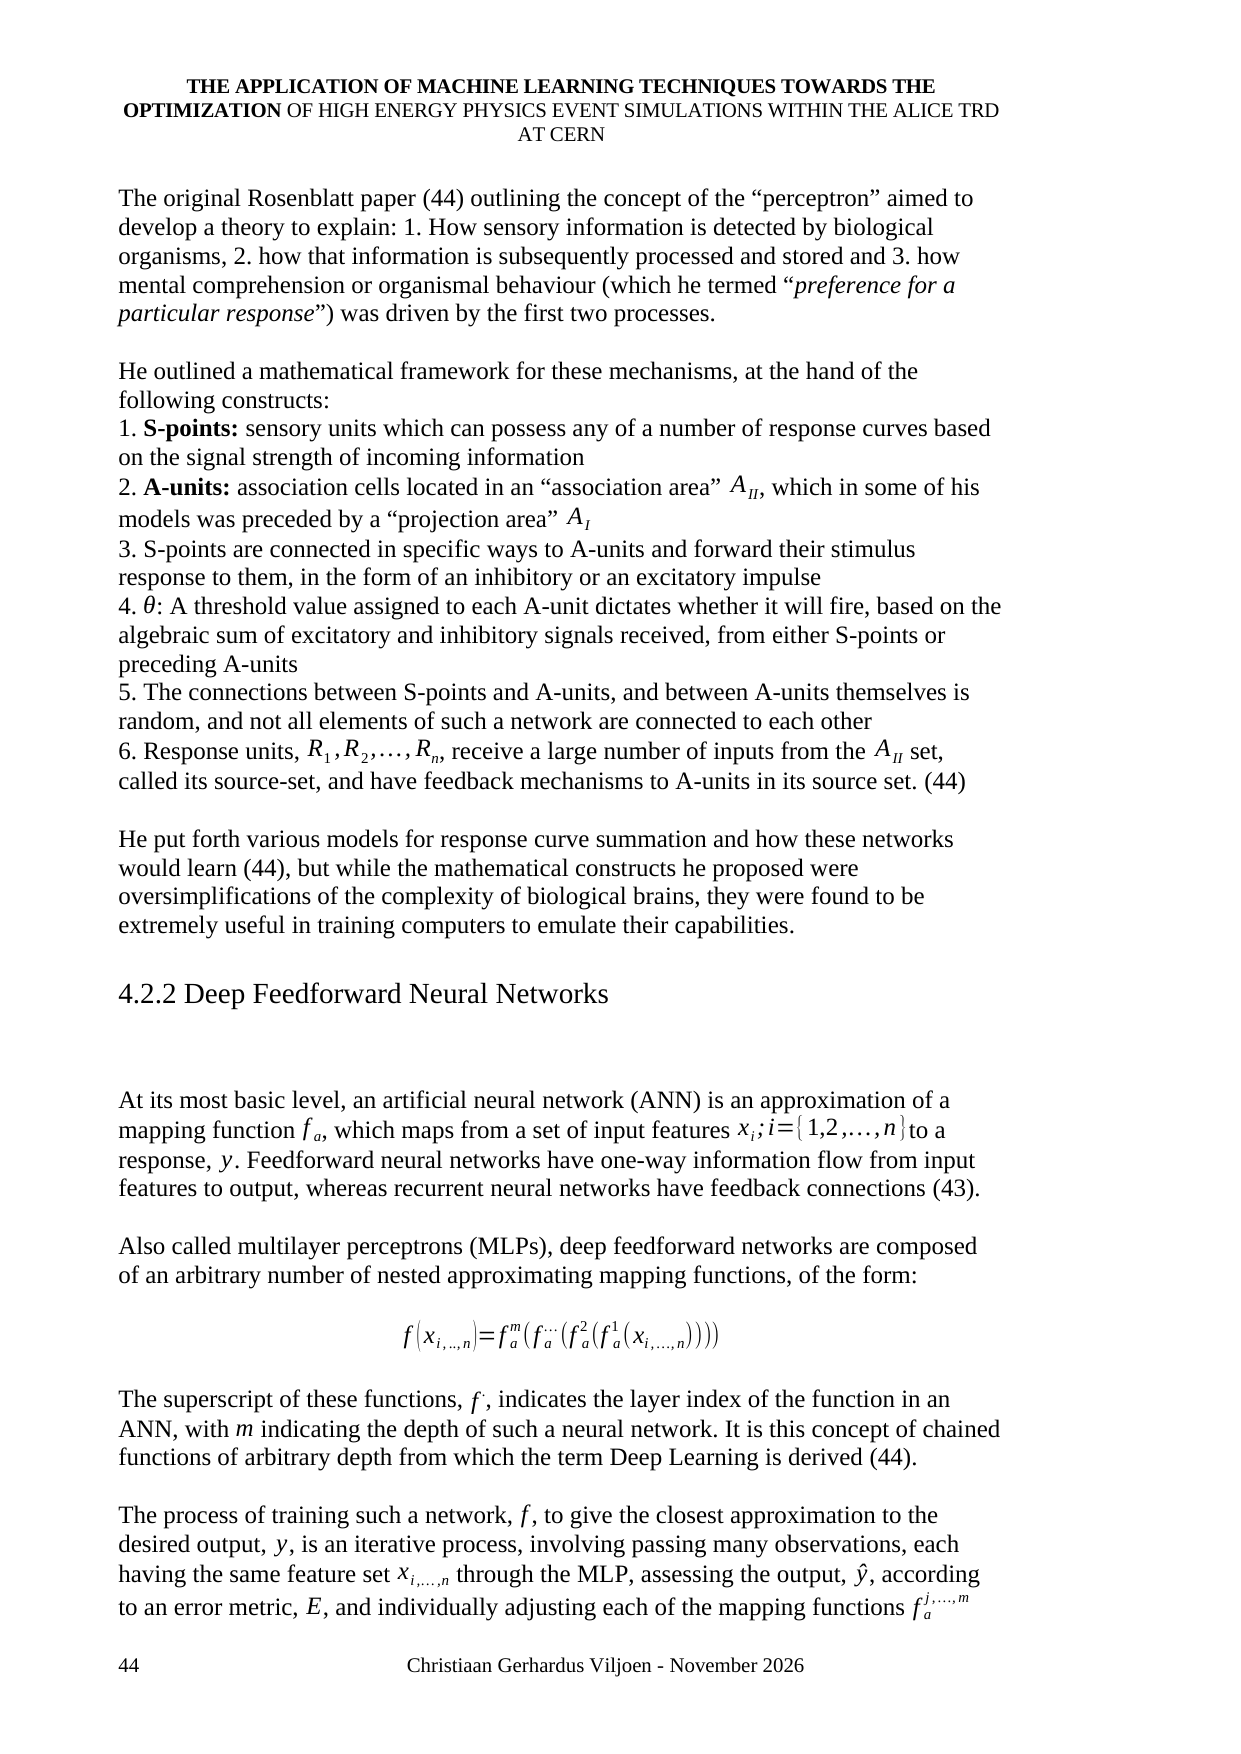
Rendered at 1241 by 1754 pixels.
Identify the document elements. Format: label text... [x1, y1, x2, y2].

text Also called multilayer perceptrons (MLPs), deep feedforward networks are composed of an arbitrary number of nested approximating mapping functions, of the form: [118, 1231, 1004, 1288]
text 1. S-points: sensory units which can possess any of a number of response curves based on the signal strength of incoming information [118, 413, 1004, 471]
text He outlined a mathematical framework for these mechanisms, at the hand of the following constructs: [118, 356, 1004, 413]
text At its most basic level, an artificial neural network (ANN) is an approximation of a mapping function , which maps from a set of input features to a response, . Feedforward neural networks have one-way information flow from input features to output, whereas recurrent neural networks have feedback connections. [118, 1085, 1004, 1202]
text 6. Response units, , receive a large number of inputs from the set, called its source-set, and have feedback mechanisms to A-units in its source set. [118, 735, 1004, 795]
text 2. A-units: association cells located in an “association area” , which in some of his models was preceded by a “projection area” [118, 471, 1004, 534]
text The original Rosenblatt paper outlining the concept of the “perceptron” aimed to develop a theory to explain: 1. How sensory information is detected by biological organisms, 2. how that information is subsequently processed and stored and 3. how mental comprehension or organismal behaviour (which he termed “preference for a particular response”) was driven by the first two processes. [118, 183, 1004, 327]
text The superscript of these functions, , indicates the layer index of the function in an ANN, with indicating the depth of such a neural network. It is this concept of chained functions of arbitrary depth from which the term Deep Learning is derived . [118, 1383, 1004, 1471]
text He put forth various models for response curve summation and how these networks would learn , but while the mathematical constructs he proposed were oversimplifications of the complexity of biological brains, they were found to be extremely useful in training computers to emulate their capabilities. [118, 824, 1004, 939]
text 3. S-points are connected in specific ways to A-units and forward their stimulus response to them, in the form of an inhibitory or an excitatory impulse [118, 534, 1004, 591]
text 4. : A threshold value assigned to each A-unit dictates whether it will fire, based on the algebraic sum of excitatory and inhibitory signals received, from either S-points or preceding A-units [118, 591, 1004, 677]
subtitle Deep Feedforward Neural Networks [118, 976, 1004, 1010]
text 5. The connections between S-points and A-units, and between A-units themselves is random, and not all elements of such a network are connected to each other [118, 677, 1004, 735]
